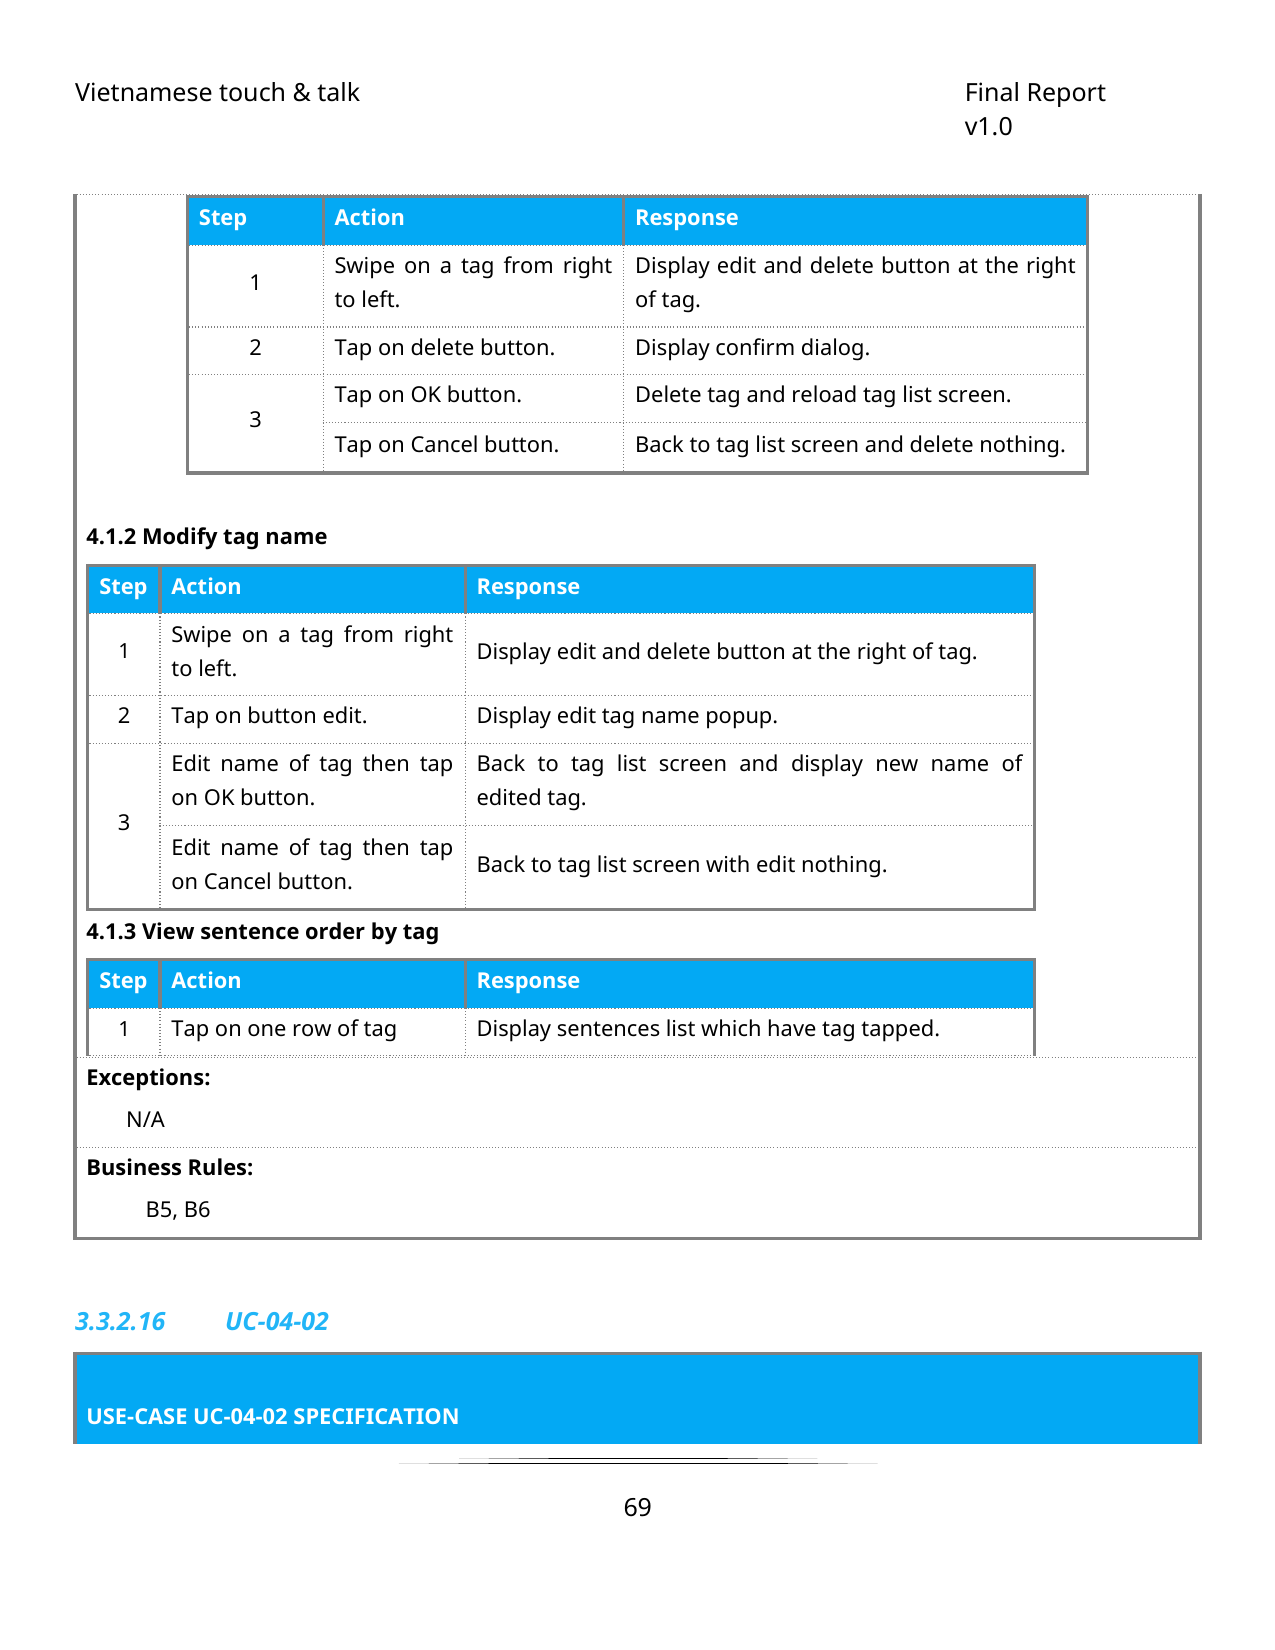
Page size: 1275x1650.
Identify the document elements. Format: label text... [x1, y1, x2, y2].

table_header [77, 1355, 1198, 1444]
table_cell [77, 194, 1198, 1057]
table_cell Business Rules: B5, B6 [77, 1147, 1198, 1237]
table_cell Exceptions: N/A [77, 1057, 1198, 1147]
subtitle UC-04-02 [75, 1304, 1200, 1338]
